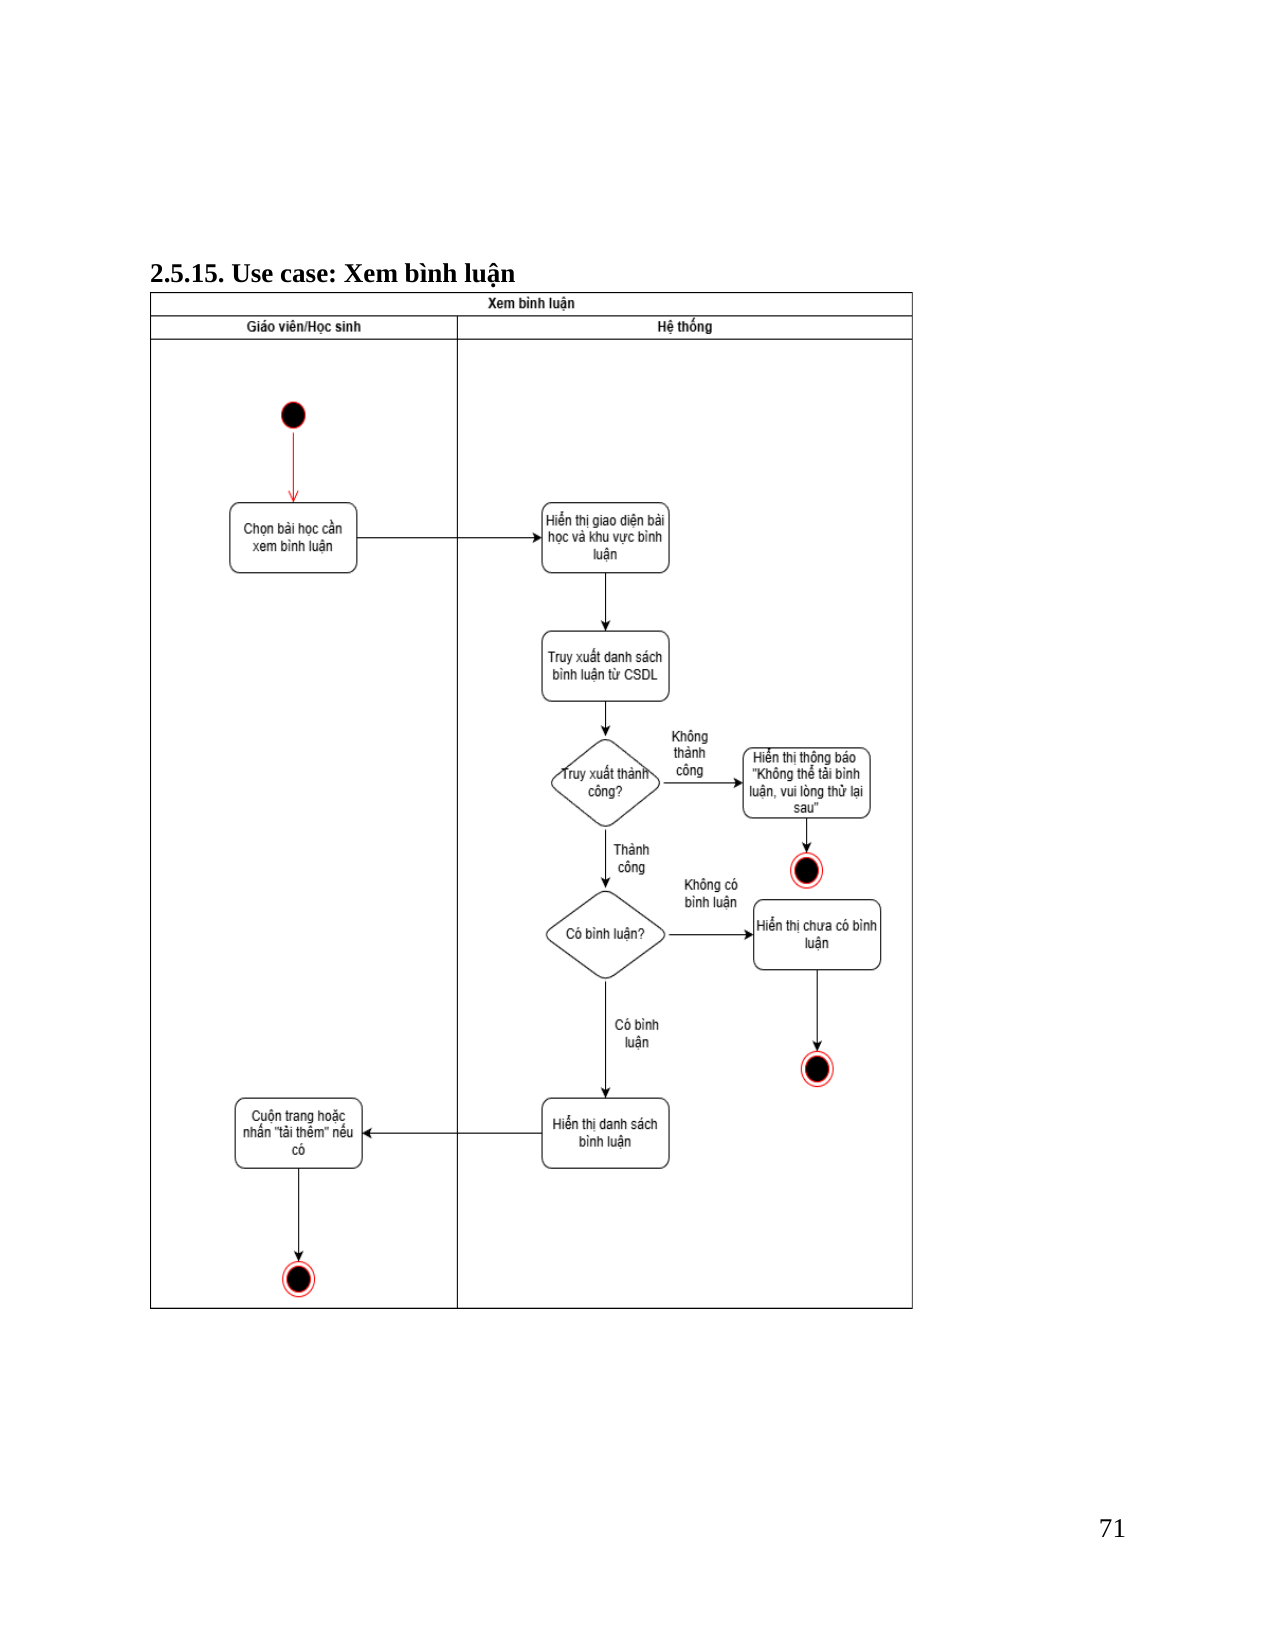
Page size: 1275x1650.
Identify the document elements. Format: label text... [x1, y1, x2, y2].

text 2.5.15. Use case: Xem bình luận [150, 257, 1125, 288]
picture [150, 292, 913, 1309]
